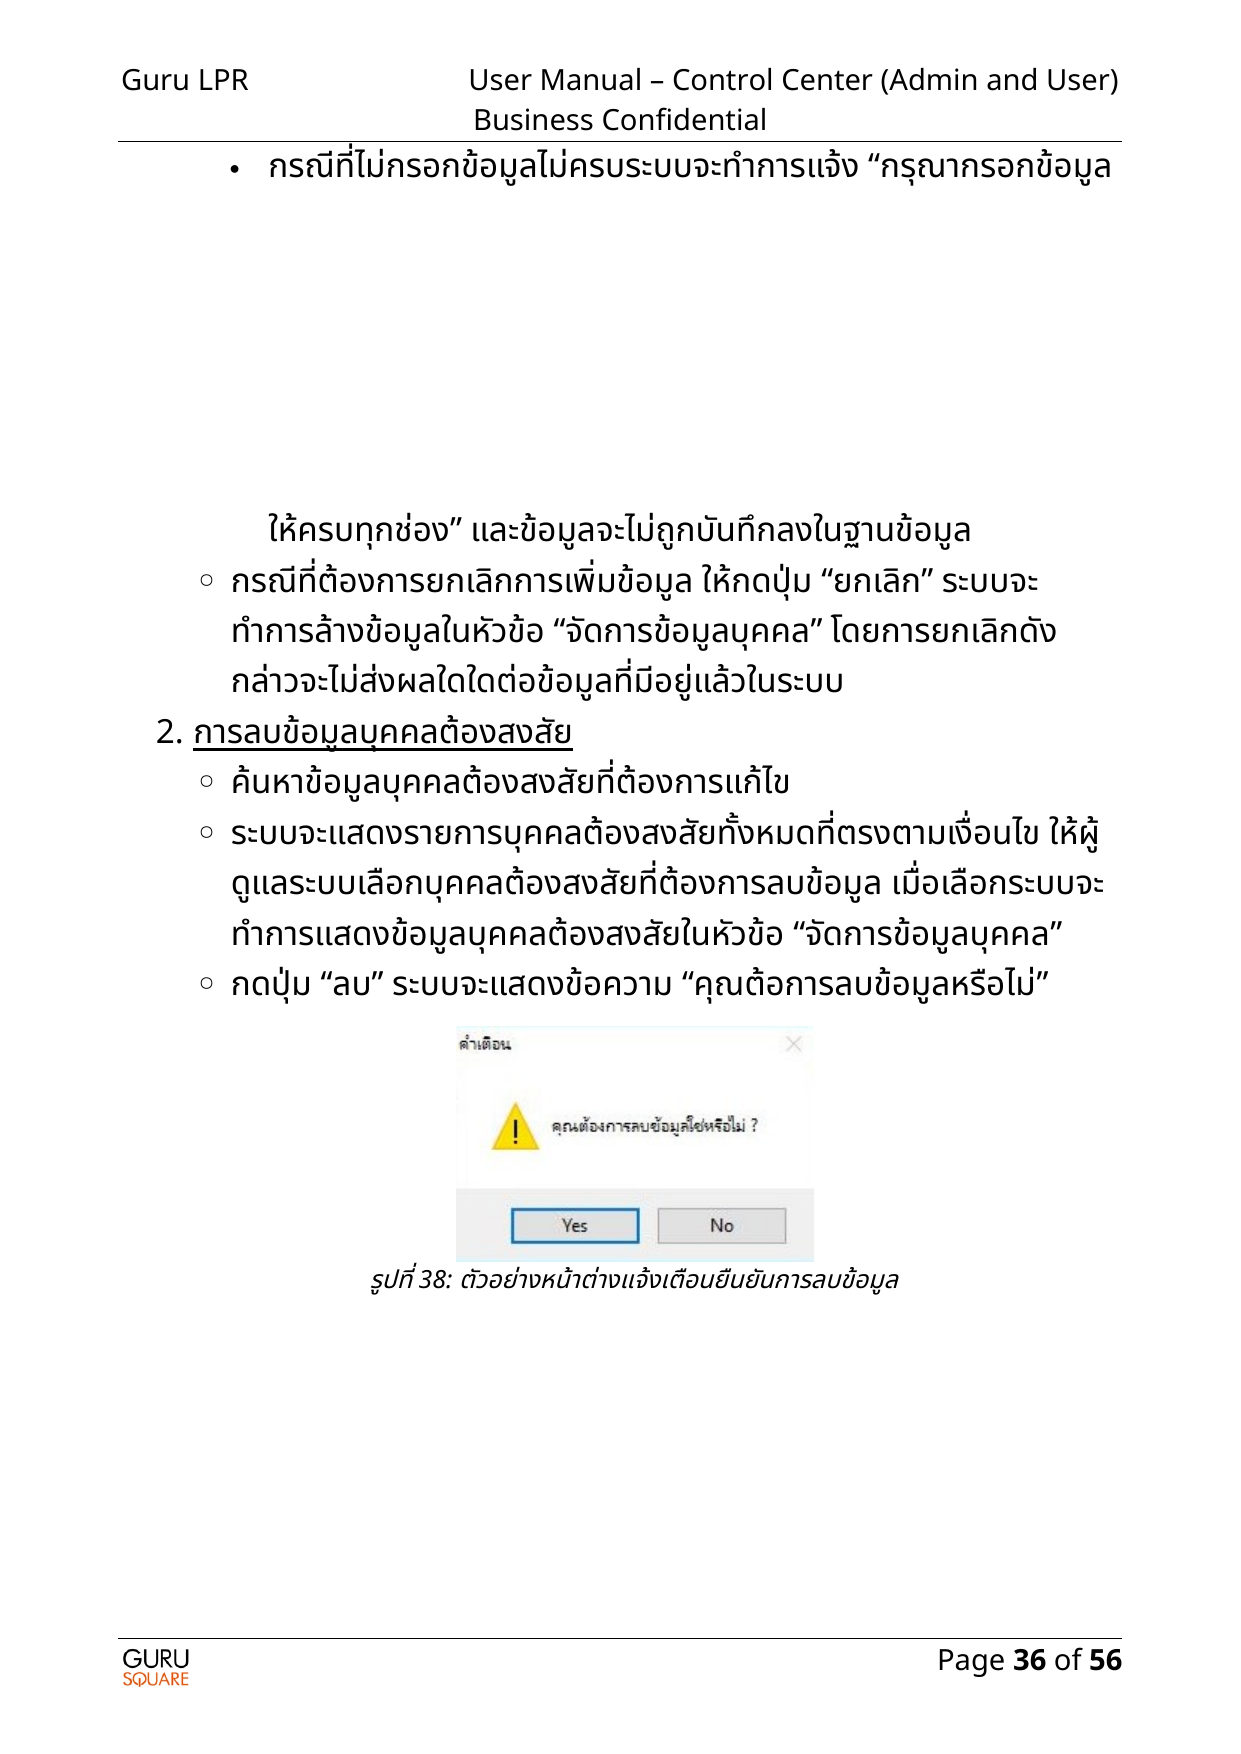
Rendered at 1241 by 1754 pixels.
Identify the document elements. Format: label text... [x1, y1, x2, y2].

picture [121, 1646, 191, 1688]
list กรณีที่ไม่กรอกข้อมูลไม่ครบระบบจะทำการแจ้ง “กรุณากรอกข้อมูลให้ครบทุกช่อง” และข้อมูลจะไม่ถูกบันทึกลงในฐานข้อมูล [231, 142, 1122, 557]
list กรณีที่ต้องการยกเลิกการเพิ่มข้อมูล ให้กดปุ่ม “ยกเลิก” ระบบจะทำการล้างข้อมูลในหัวข้อ “จัดการข้อมูลบุคคล” โดยการยกเลิกดังกล่าวจะไม่ส่งผลใดใดต่อข้อมูลที่มีอยู่แล้วในระบบ [193, 557, 1122, 708]
picture [456, 1026, 815, 1262]
list ค้นหาข้อมูลบุคคลต้องสงสัยที่ต้องการแก้ไข [193, 758, 1122, 809]
list ระบบจะแสดงรายการบุคคลต้องสงสัยทั้งหมดที่ตรงตามเงื่อนไข ให้ผู้ดูแลระบบเลือกบุคคลต้องสงสัยที่ต้องการลบข้อมูล เมื่อเลือกระบบจะทำการแสดงข้อมูลบุคคลต้องสงสัยในหัวข้อ “จัดการข้อมูลบุคคล” [193, 809, 1122, 960]
list การลบข้อมูลบุคคลต้องสงสัย [156, 708, 1122, 758]
list กดปุ่ม “ลบ” ระบบจะแสดงข้อความ “คุณต้อการลบข้อมูลหรือไม่” [193, 960, 1122, 1011]
